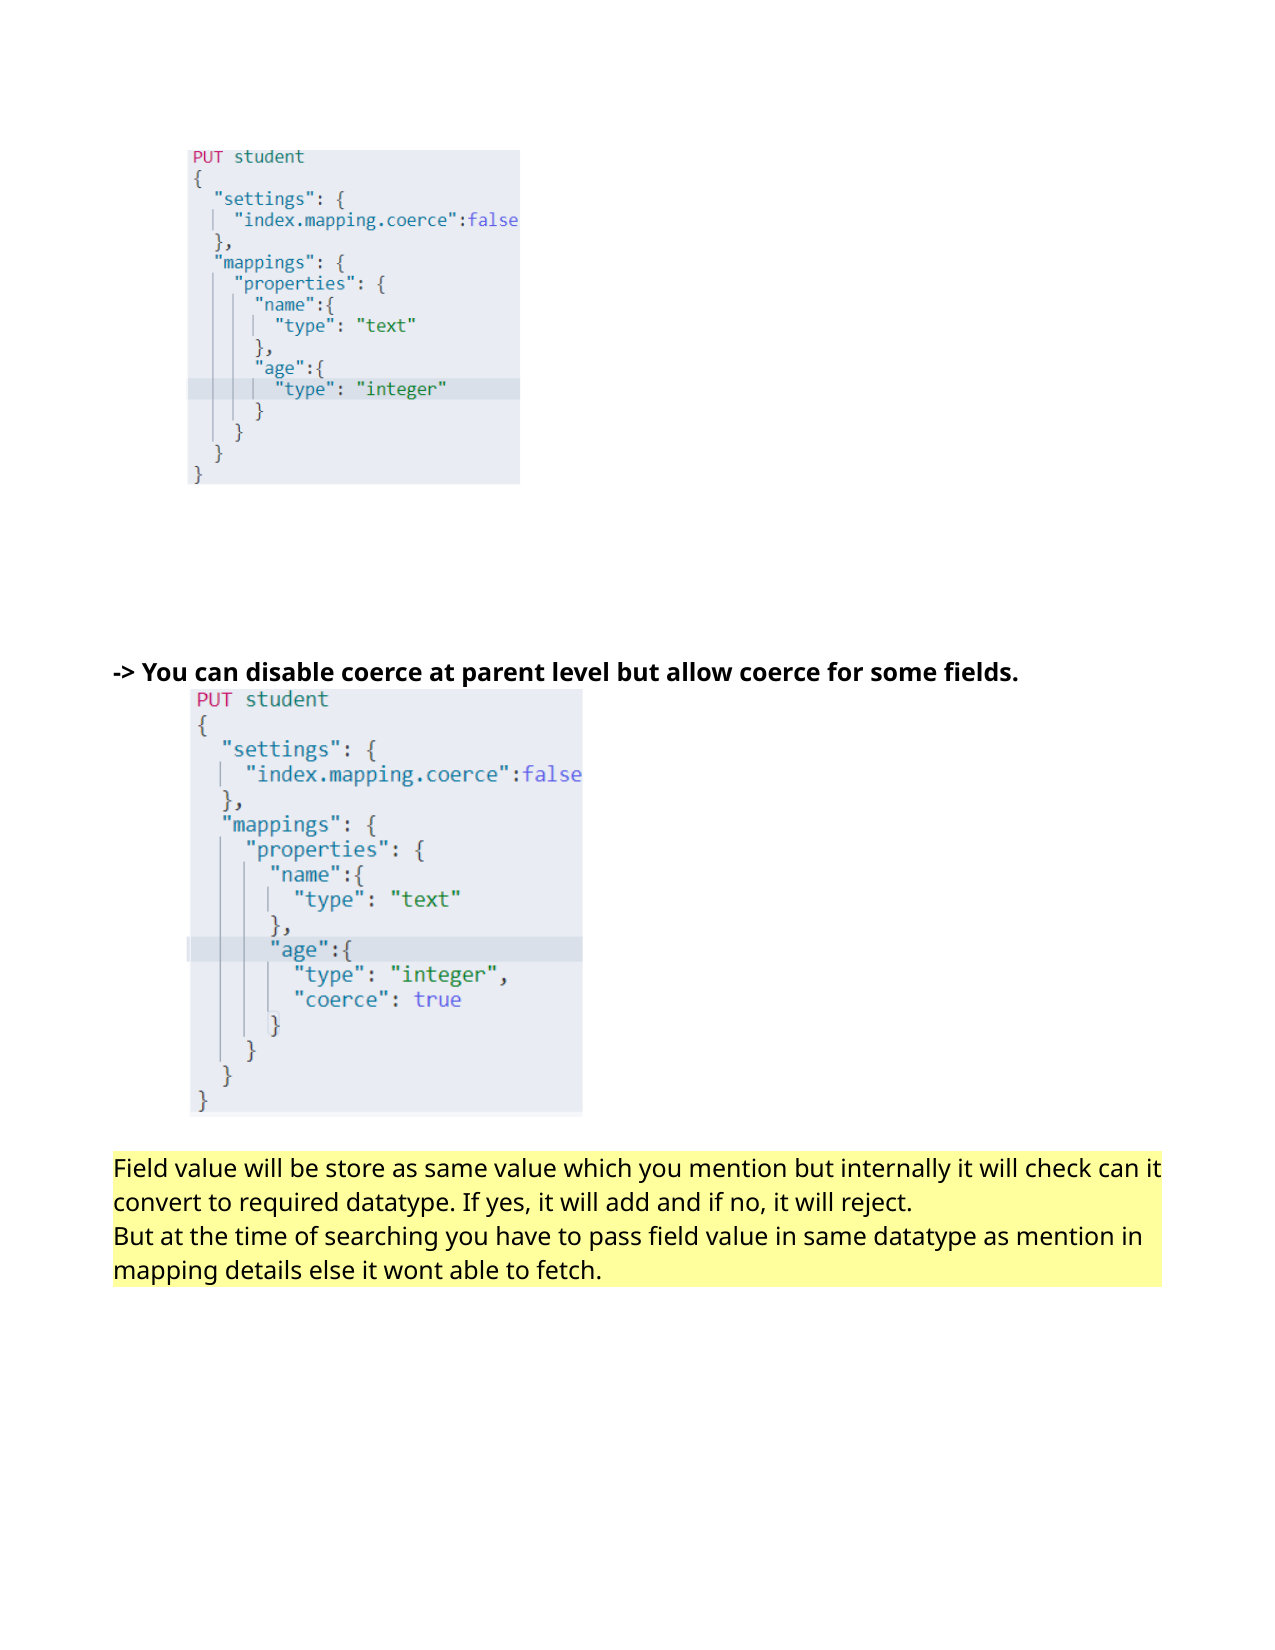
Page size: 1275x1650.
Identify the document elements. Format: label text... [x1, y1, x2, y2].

text But at the time of searching you have to pass field value in same datatype as mention in mapping details else it wont able to fetch. [113, 1219, 1162, 1287]
text Field value will be store as same value which you mention but internally it will check can it convert to required datatype. If yes, it will add and if no, it will reject. [113, 1151, 1162, 1219]
text -> You can disable coerce at parent level but allow coerce for some fields. [113, 655, 1162, 689]
picture [186, 150, 521, 485]
picture [186, 689, 583, 1117]
